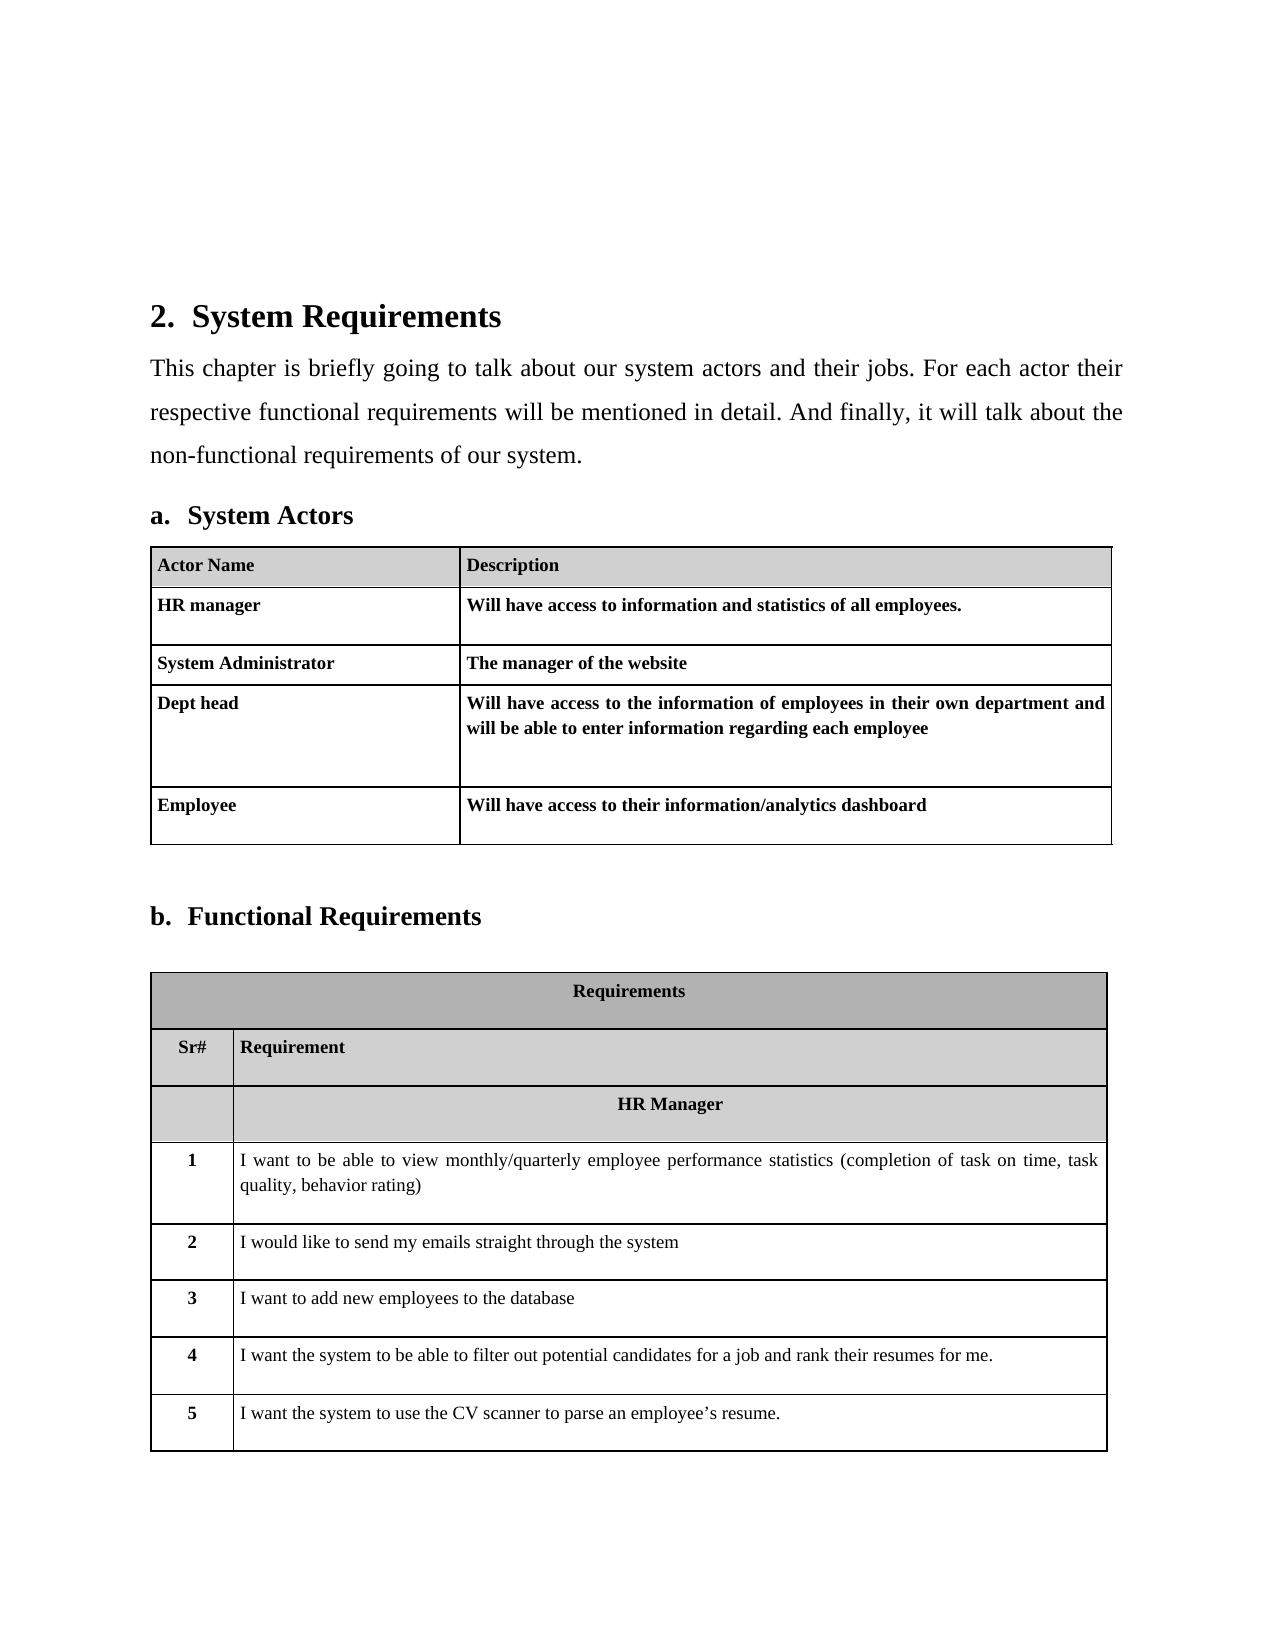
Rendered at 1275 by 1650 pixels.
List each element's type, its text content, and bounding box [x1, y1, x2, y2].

table_cell System Administrator [152, 646, 459, 684]
table_cell Employee [152, 788, 459, 844]
table_cell Will have access to their information/analytics dashboard [461, 788, 1111, 844]
table_cell HR manager [152, 588, 459, 644]
table_cell The manager of the website [461, 646, 1111, 684]
table_header Description [461, 548, 1111, 586]
table_cell Dept head [152, 686, 459, 786]
table_cell HR Manager [234, 1087, 1106, 1141]
table_cell 2 [152, 1225, 233, 1279]
table_cell 3 [152, 1281, 233, 1336]
table_cell Will have access to information and statistics of all employees. [461, 588, 1111, 644]
subtitle Functional Requirements [150, 900, 1125, 931]
table_cell I want the system to be able to filter out potential candidates for a job and rank their resumes for me. [234, 1338, 1106, 1394]
table_cell 1 [152, 1143, 233, 1223]
table_cell I want to be able to view monthly/quarterly employee performance statistics (completion of task on time, task quality, behavior rating) [234, 1143, 1106, 1223]
text This chapter is briefly going to talk about our system actors and their jobs. For each actor their respective functional requirements will be mentioned in detail. And finally, it will talk about the non-functional requirements of our system. [150, 353, 1125, 468]
table_header Requirements [152, 973, 1106, 1028]
table_cell Requirement [234, 1030, 1106, 1085]
table_cell [152, 1087, 233, 1141]
table_cell 5 [152, 1395, 233, 1450]
subtitle 2. System Requirements [150, 296, 1125, 334]
table_cell Will have access to the information of employees in their own department and will be able to enter information regarding each employee [461, 686, 1111, 786]
subtitle System Actors [150, 499, 1125, 531]
table_cell I want the system to use the CV scanner to parse an employee’s resume. [234, 1395, 1106, 1450]
table_cell I would like to send my emails straight through the system [234, 1225, 1106, 1279]
table_cell Sr# [152, 1030, 233, 1085]
table_header Actor Name [152, 548, 459, 586]
table_cell I want to add new employees to the database [234, 1281, 1106, 1336]
table_cell 4 [152, 1338, 233, 1394]
